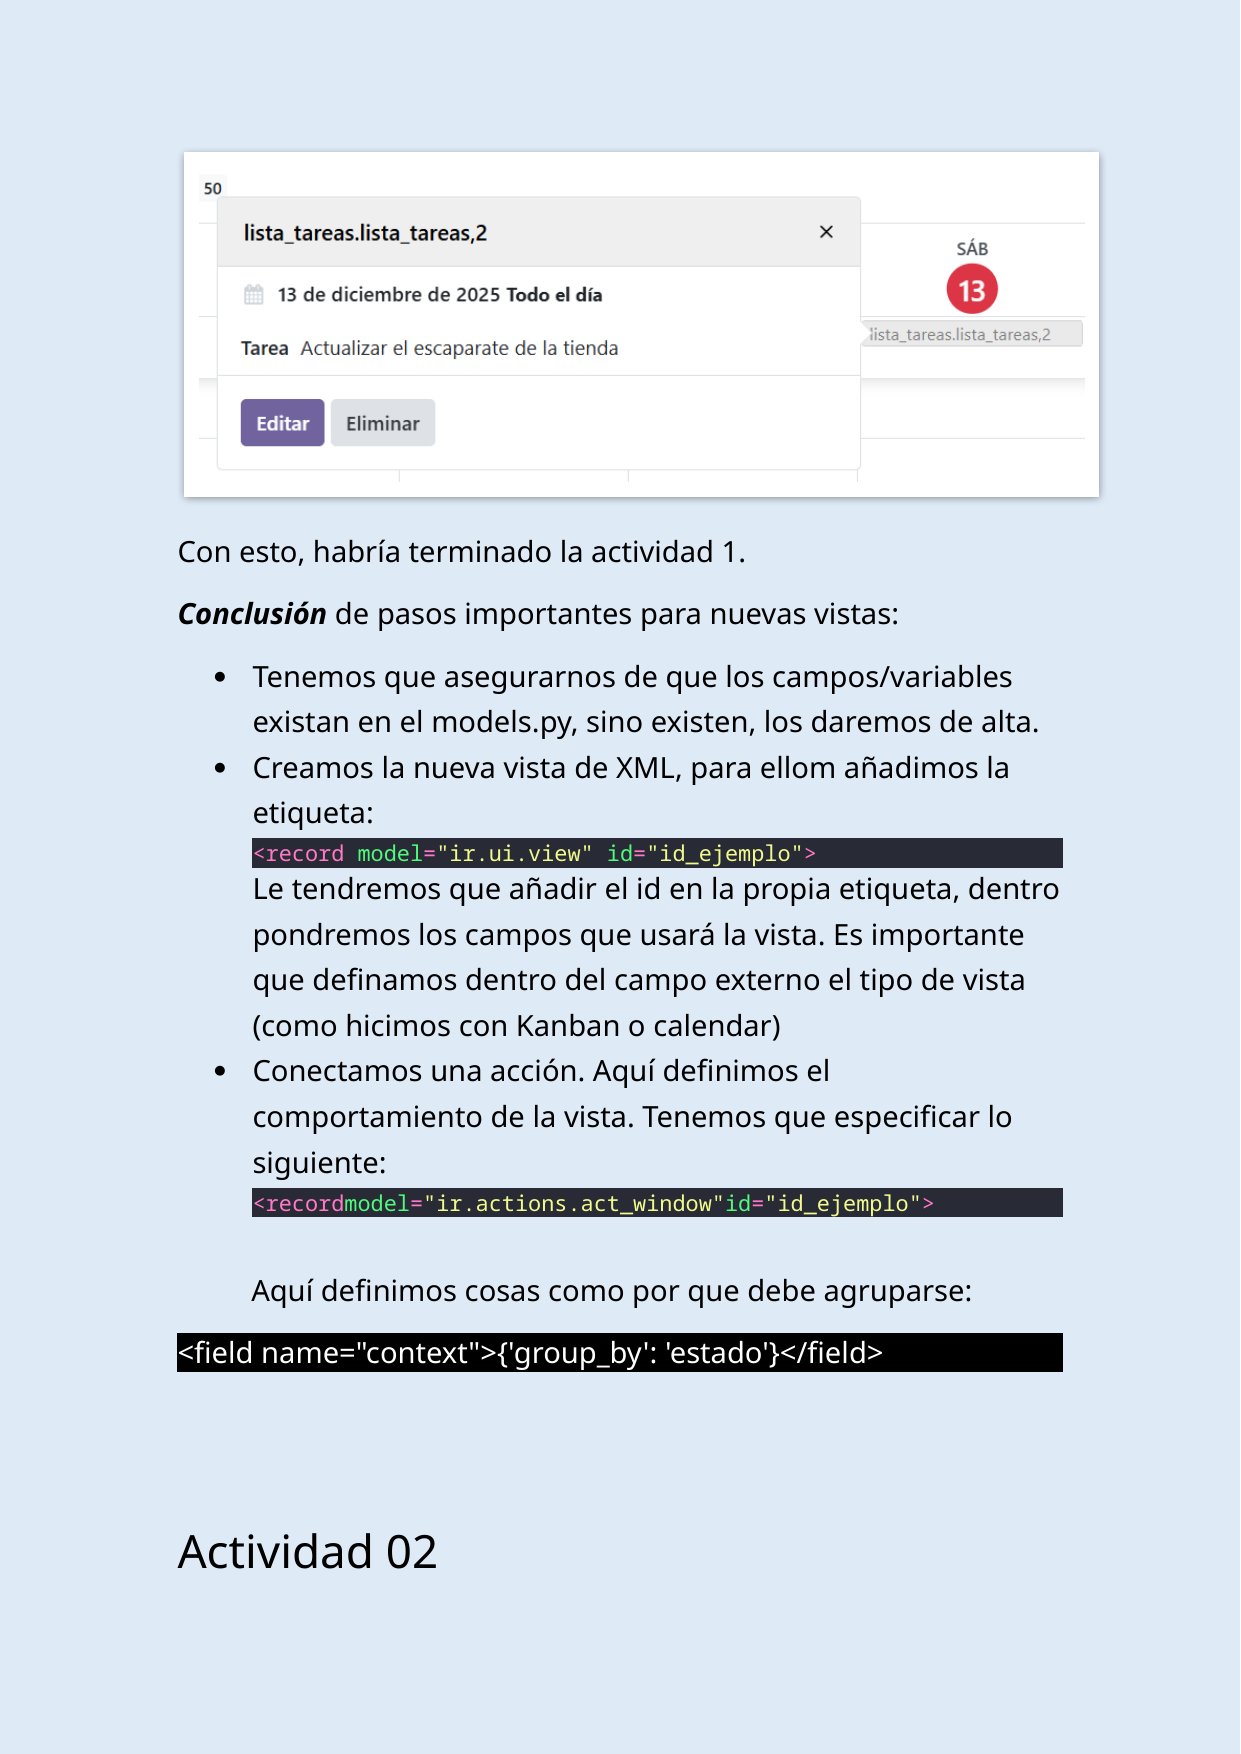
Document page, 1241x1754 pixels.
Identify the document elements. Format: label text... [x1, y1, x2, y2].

list <recordmodel="ir.actions.act_window"id="id_ejemplo"> [252, 1188, 1063, 1217]
text Con esto, habría terminado la actividad 1. [177, 531, 1063, 571]
list Conectamos una acción. Aquí definimos el comportamiento de la vista. Tenemos que especificar lo siguiente: [215, 1051, 1063, 1182]
text Actividad 02 [177, 1520, 1063, 1582]
text Conclusión de pasos importantes para nuevas vistas: [177, 594, 1063, 633]
list <record model="ir.ui.view" id="id_ejemplo"> [252, 838, 1063, 868]
list Tenemos que asegurarnos de que los campos/variables existan en el models.py, sino existen, los daremos de alta. [215, 656, 1063, 741]
picture [199, 166, 1085, 482]
text Aquí definimos cosas como por que debe agruparse: [251, 1271, 1063, 1310]
list Le tendremos que añadir el id en la propia etiqueta, dentro pondremos los campos que usará la vista. Es importante que definamos dentro del campo externo el tipo de vista (como hicimos con Kanban o calendar) [252, 868, 1063, 1045]
text <field name="context">{'group_by': 'estado'}</field> [177, 1333, 1063, 1372]
list Creamos la nueva vista de XML, para ellom añadimos la etiqueta: [215, 747, 1063, 832]
